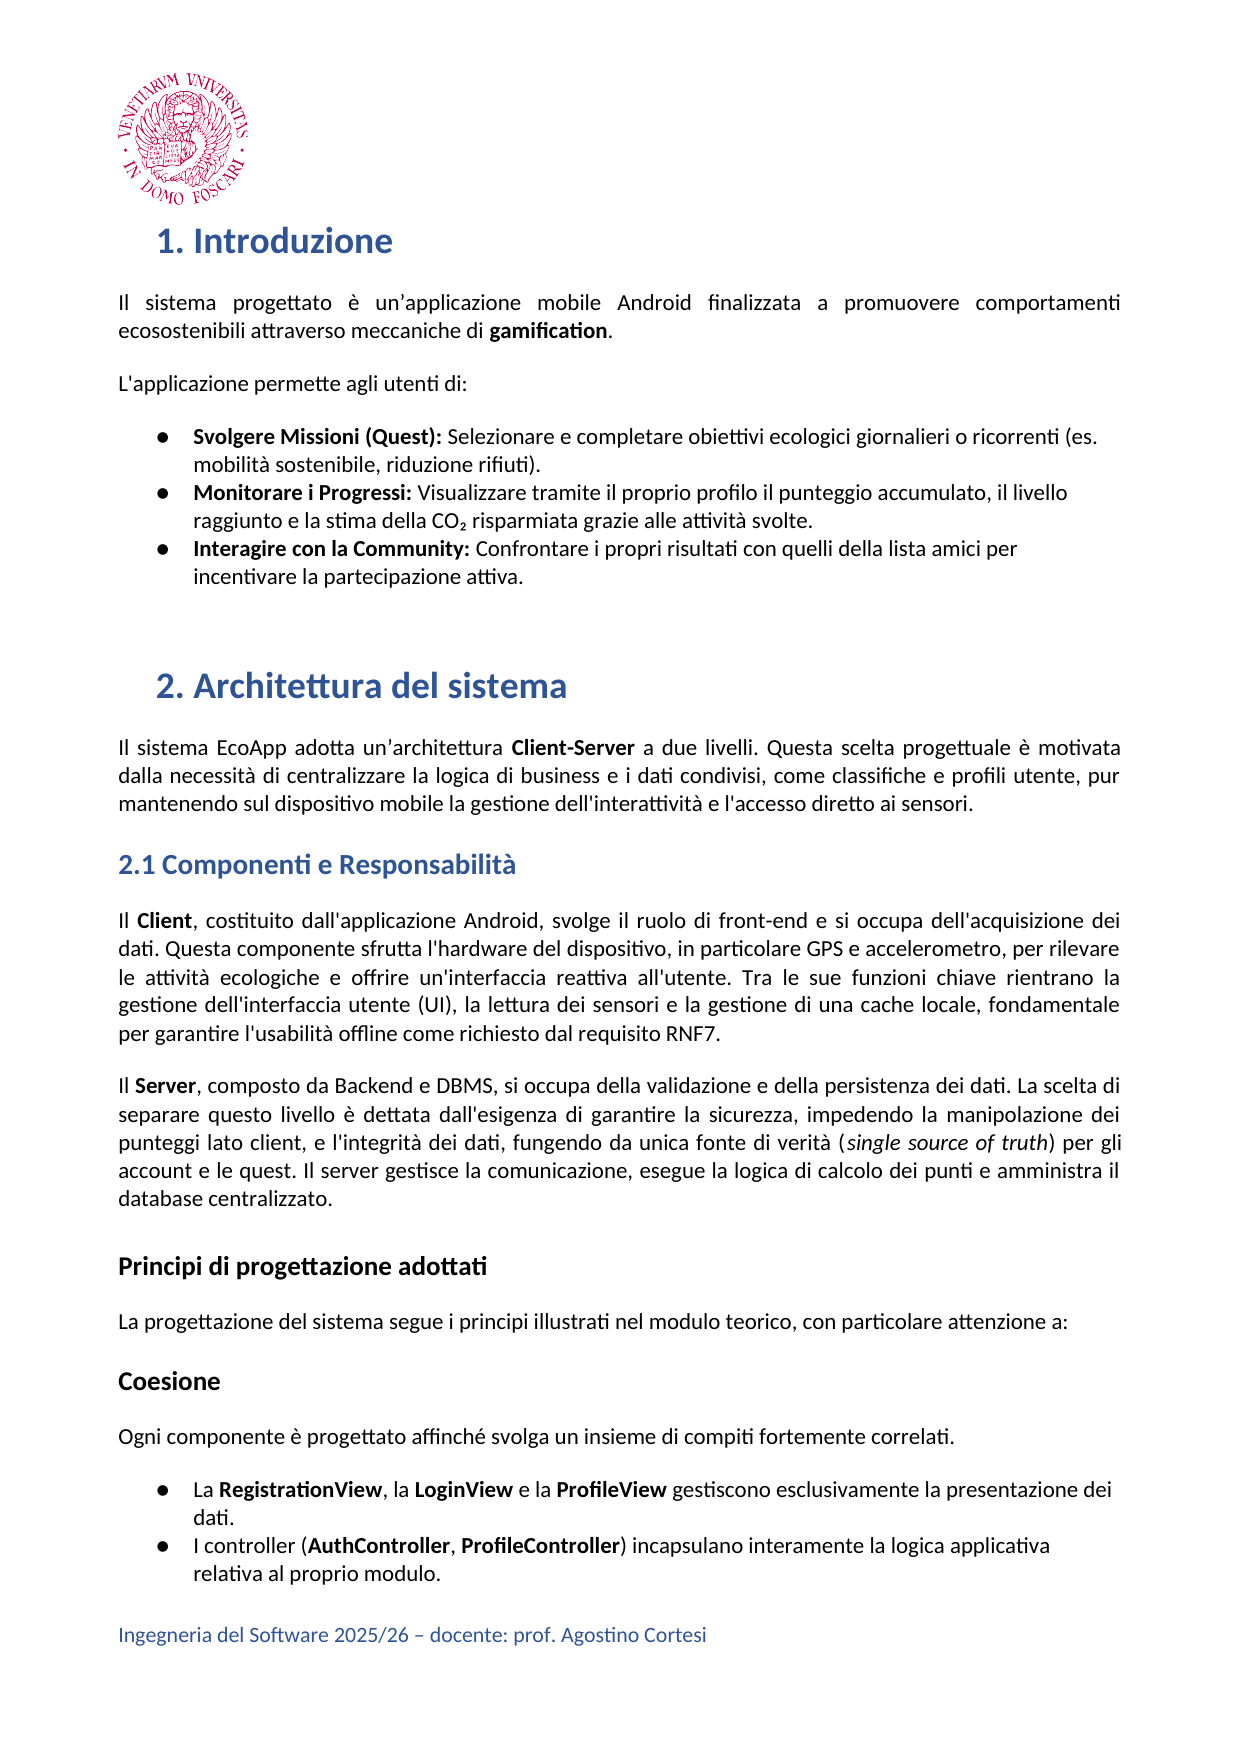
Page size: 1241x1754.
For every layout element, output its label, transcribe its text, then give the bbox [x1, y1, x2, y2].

list Interagire con la Community: Confrontare i propri risultati con quelli della lista amici per incentivare la partecipazione attiva. [156, 534, 1122, 590]
subtitle Principi di progettazione adottati [118, 1249, 1122, 1282]
subtitle 2.1 Componenti e Responsabilità [118, 846, 1122, 882]
subtitle Introduzione [156, 217, 1122, 263]
text Il Server, composto da Backend e DBMS, si occupa della validazione e della persistenza dei dati. La scelta di separare questo livello è dettata dall'esigenza di garantire la sicurezza, impedendo la manipolazione dei punteggi lato client, e l'integrità dei dati, fungendo da unica fonte di verità (single source of truth) per gli account e le quest. Il server gestisce la comunicazione, esegue la logica di calcolo dei punti e amministra il database centralizzato. [118, 1072, 1122, 1212]
picture [118, 73, 248, 205]
text Il sistema progettato è un’applicazione mobile Android finalizzata a promuovere comportamenti ecosostenibili attraverso meccaniche di gamification. [118, 288, 1122, 344]
text L'applicazione permette agli utenti di: [118, 369, 1122, 397]
text Il Client, costituito dall'applicazione Android, svolge il ruolo di front-end e si occupa dell'acquisizione dei dati. Questa componente sfrutta l'hardware del dispositivo, in particolare GPS e accelerometro, per rilevare le attività ecologiche e offrire un'interfaccia reattiva all'utente. Tra le sue funzioni chiave rientrano la gestione dell'interfaccia utente (UI), la lettura dei sensori e la gestione di una cache locale, fondamentale per garantire l'usabilità offline come richiesto dal requisito RNF7. [118, 907, 1122, 1047]
subtitle Architettura del sistema [156, 662, 1122, 708]
text Ogni componente è progettato affinché svolga un insieme di compiti fortemente correlati. [118, 1422, 1122, 1451]
list Monitorare i Progressi: Visualizzare tramite il proprio profilo il punteggio accumulato, il livello raggiunto e la stima della CO₂ risparmiata grazie alle attività svolte. [156, 478, 1122, 534]
subtitle Coesione [118, 1364, 1122, 1397]
text La progettazione del sistema segue i principi illustrati nel modulo teorico, con particolare attenzione a: [118, 1307, 1122, 1335]
list La RegistrationView, la LoginView e la ProfileView gestiscono esclusivamente la presentazione dei dati. [156, 1476, 1122, 1532]
list I controller (AuthController, ProfileController) incapsulano interamente la logica applicativa relativa al proprio modulo. [156, 1532, 1122, 1588]
list Svolgere Missioni (Quest): Selezionare e completare obiettivi ecologici giornalieri o ricorrenti (es. mobilità sostenibile, riduzione rifiuti). [156, 422, 1122, 478]
text Il sistema EcoApp adotta un’architettura Client-Server a due livelli. Questa scelta progettuale è motivata dalla necessità di centralizzare la logica di business e i dati condivisi, come classifiche e profili utente, pur mantenendo sul dispositivo mobile la gestione dell'interattività e l'accesso diretto ai sensori. [118, 733, 1122, 817]
